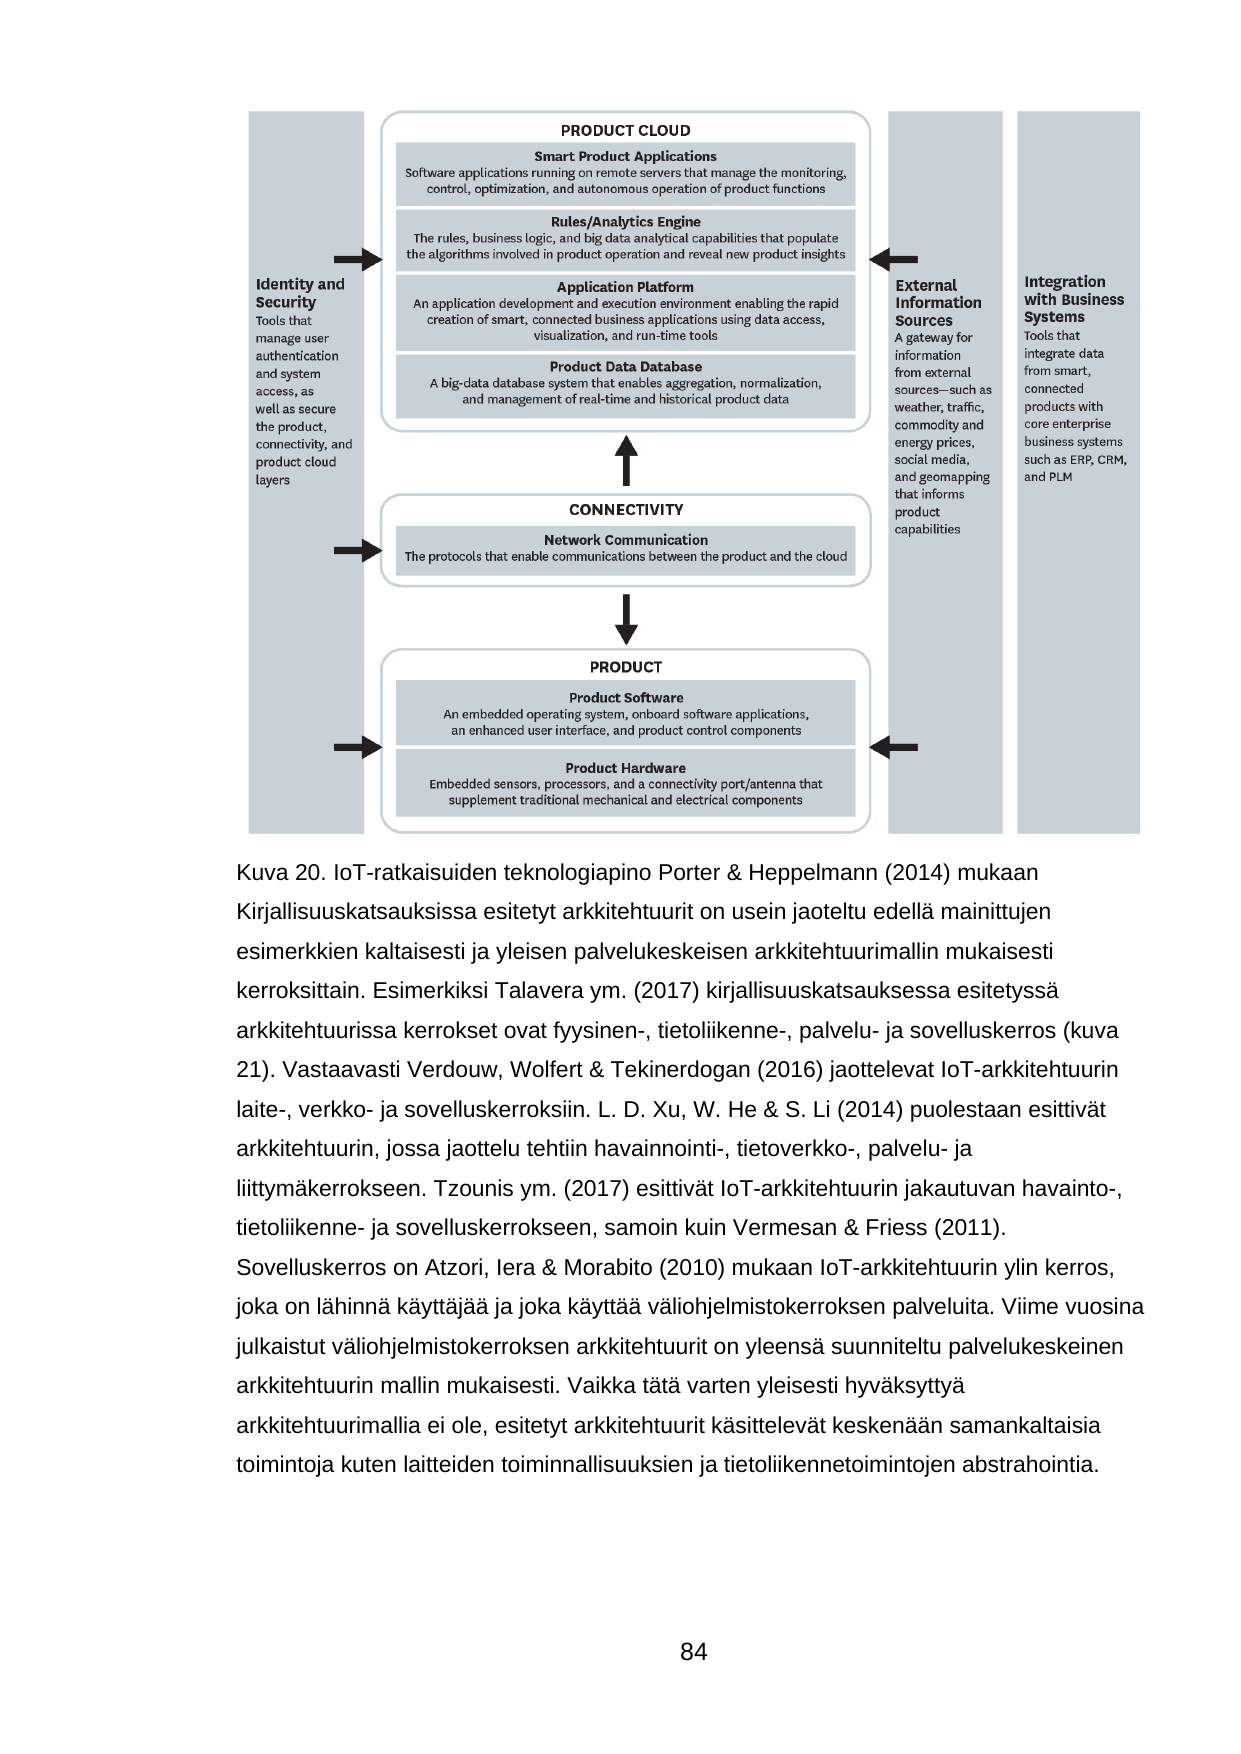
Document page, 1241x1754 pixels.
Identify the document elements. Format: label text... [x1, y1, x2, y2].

text Kirjallisuuskatsauksissa esitetyt arkkitehtuurit on usein jaoteltu edellä mainittujen esimerkkien kaltaisesti ja yleisen palvelukeskeisen arkkitehtuurimallin mukaisesti kerroksittain. Esimerkiksi Talavera ym. (2017) kirjallisuuskatsauksessa esitetyssä arkkitehtuurissa kerrokset ovat fyysinen-, tietoliikenne-, palvelu- ja sovelluskerros (kuva 21). Vastaavasti Verdouw, Wolfert & Tekinerdogan (2016) jaottelevat IoT-arkkitehtuurin laite-, verkko- ja sovelluskerroksiin. L. D. Xu, W. He & S. Li (2014) puolestaan esittivät arkkitehtuurin, jossa jaottelu tehtiin havainnointi-, tietoverkko-, palvelu- ja liittymäkerrokseen. Tzounis ym. (2017) esittivät IoT-arkkitehtuurin jakautuvan havainto-, tietoliikenne- ja sovelluskerrokseen, samoin kuin Vermesan & Friess (2011). Sovelluskerros on Atzori, Iera & Morabito (2010) mukaan IoT-arkkitehtuurin ylin kerros, joka on lähinnä käyttäjää ja joka käyttää väliohjelmistokerroksen palveluita. Viime vuosina julkaistut väliohjelmistokerroksen arkkitehtuurit on yleensä suunniteltu palvelukeskeinen arkkitehtuurin mallin mukaisesti. Vaikka tätä varten yleisesti hyväksyttyä arkkitehtuurimallia ei ole, esitetyt arkkitehtuurit käsittelevät keskenään samankaltaisia toimintoja kuten laitteiden toiminnallisuuksien ja tietoliikennetoimintojen abstrahointia. [236, 898, 1152, 1477]
text Kuva 20. IoT-ratkaisuiden teknologiapino Porter & Heppelmann (2014) mukaan [236, 859, 1152, 885]
picture [236, 98, 1152, 846]
